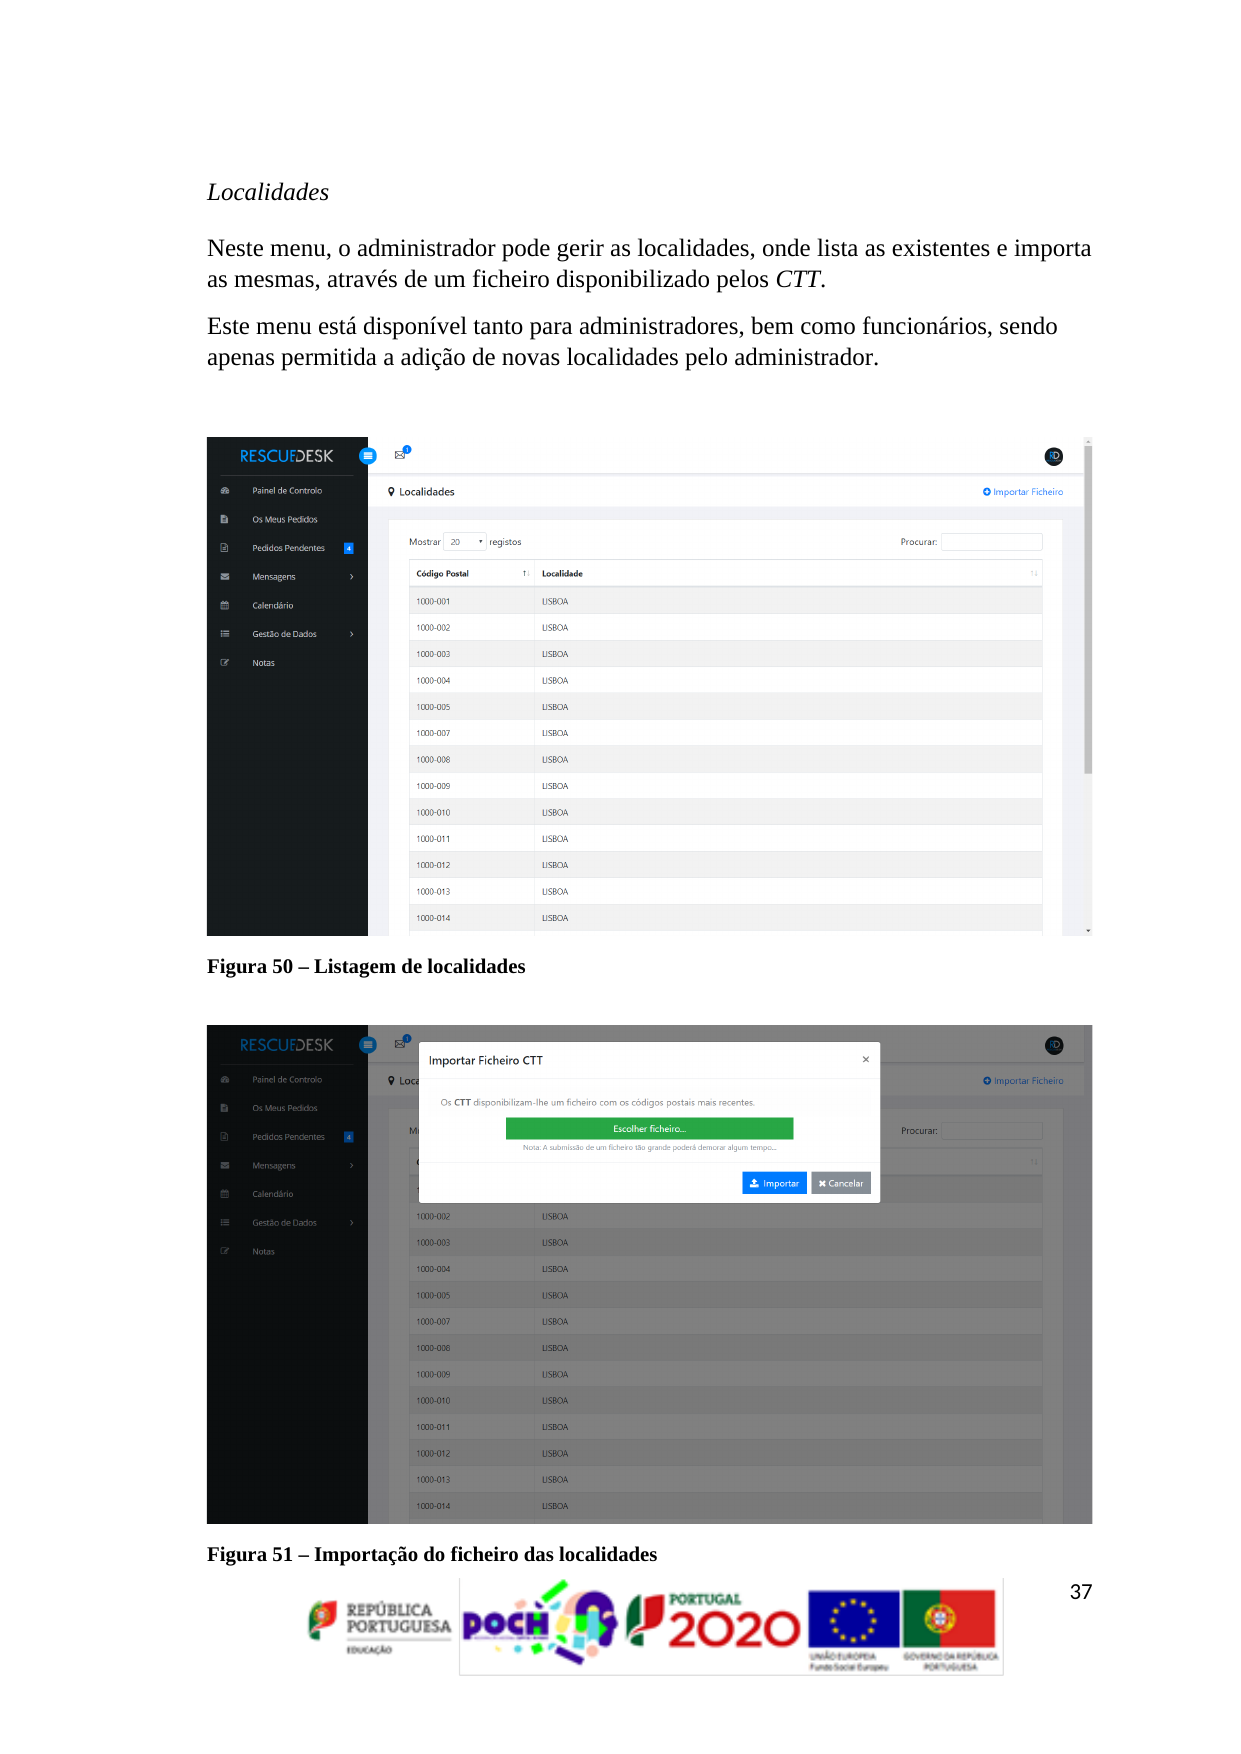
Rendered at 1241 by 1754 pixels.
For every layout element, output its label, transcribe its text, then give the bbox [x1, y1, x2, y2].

text Figura 50 – Listagem de localidades [207, 954, 1092, 978]
text Neste menu, o administrador pode gerir as localidades, onde lista as existentes e importa as mesmas, através de um ficheiro disponibilizado pelos CTT. [207, 233, 1092, 292]
text Figura 51 – Importação do ficheiro das localidades [207, 1542, 1092, 1566]
text Este menu está disponível tanto para administradores, bem como funcionários, sendo apenas permitida a adição de novas localidades pelo administrador. [207, 311, 1092, 371]
picture [206, 437, 1093, 936]
picture [206, 1025, 1093, 1524]
picture [295, 1578, 1006, 1678]
subtitle Localidades [207, 177, 1092, 205]
